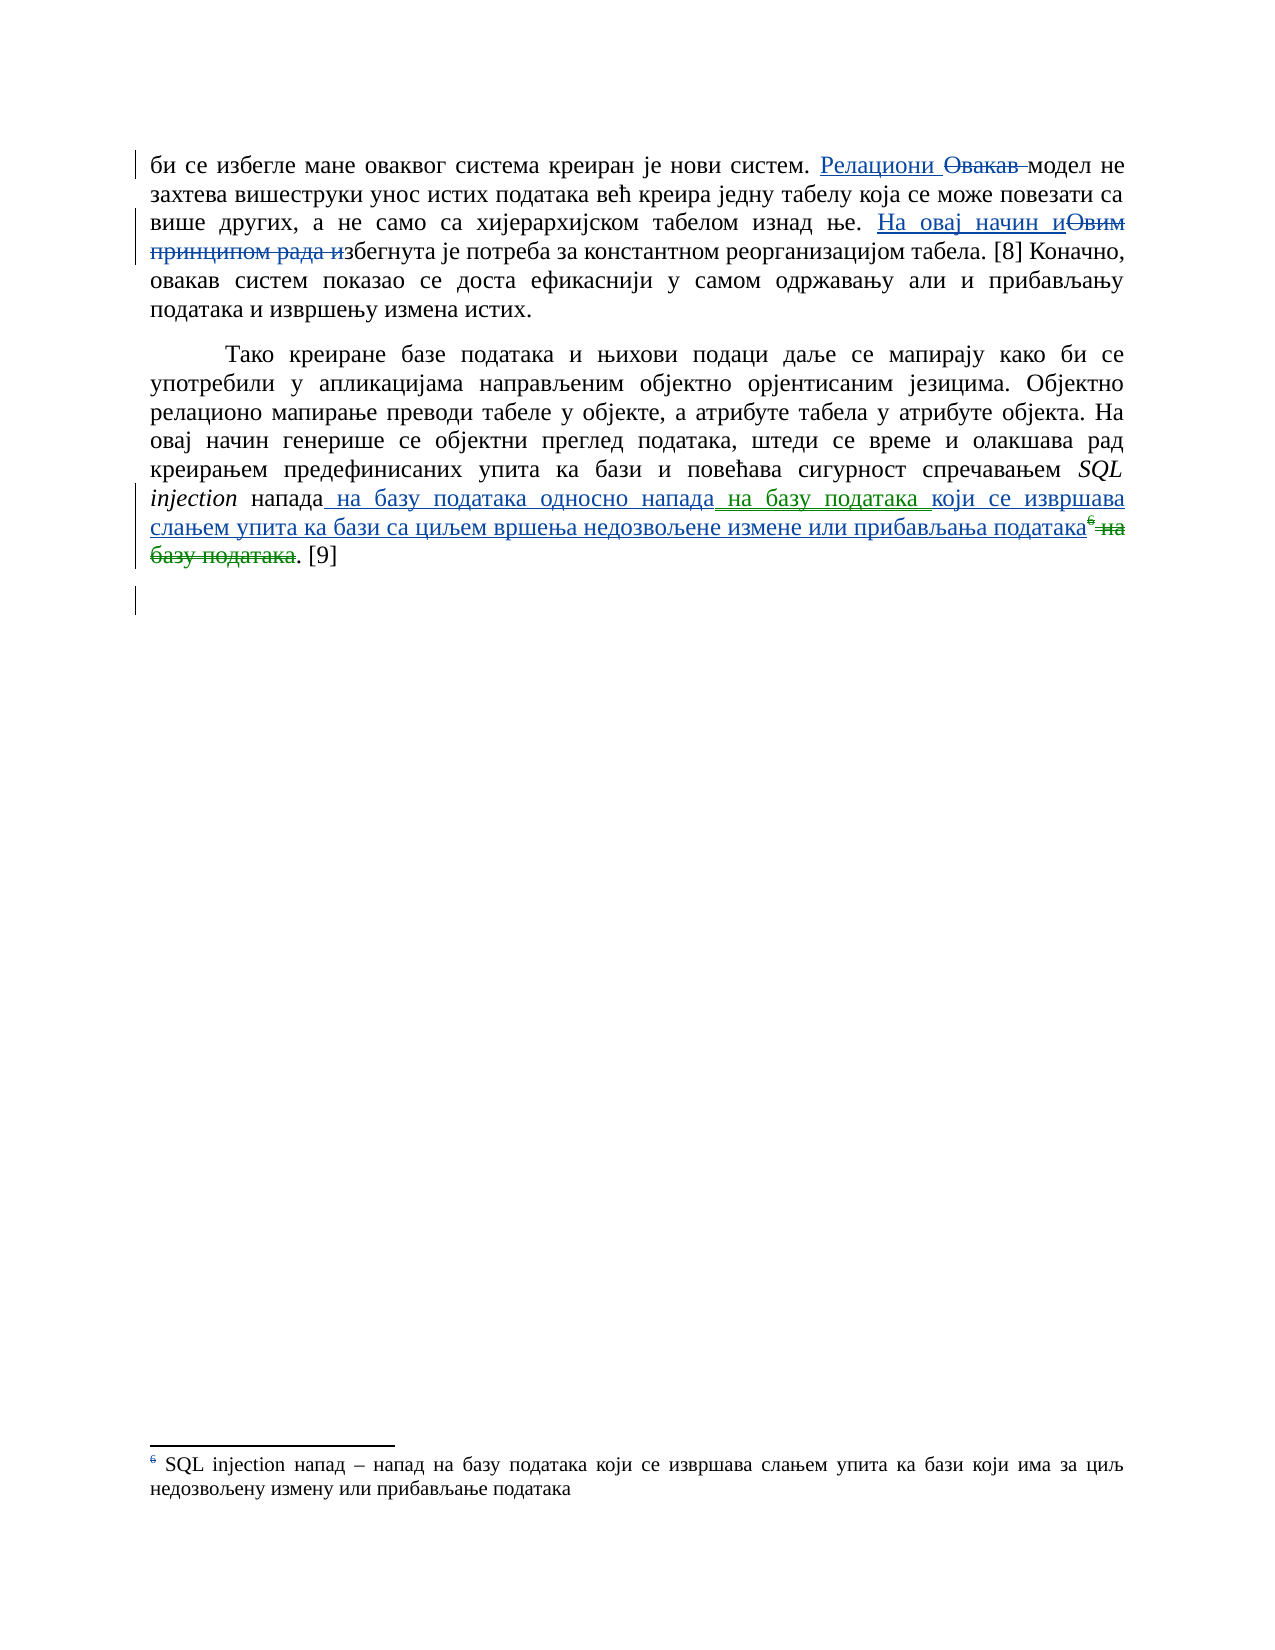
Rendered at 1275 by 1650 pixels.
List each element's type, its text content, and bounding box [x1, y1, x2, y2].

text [150, 150, 1125, 322]
text Тако креиране базе података и њихови подаци даље се мапирају како би се употребили у апликацијама направљеним објектно орјентисаним језицима. Објектно релационо мапирање преводи табеле у објекте, а атрибуте табела у атрибуте објекта. На овај начин генерише се објектни преглед података, штеди се време и олакшава рад креирањем предефинисаних упита ка бази и повећава сигурност спречавањем SQL injection напада. [150, 339, 1125, 569]
